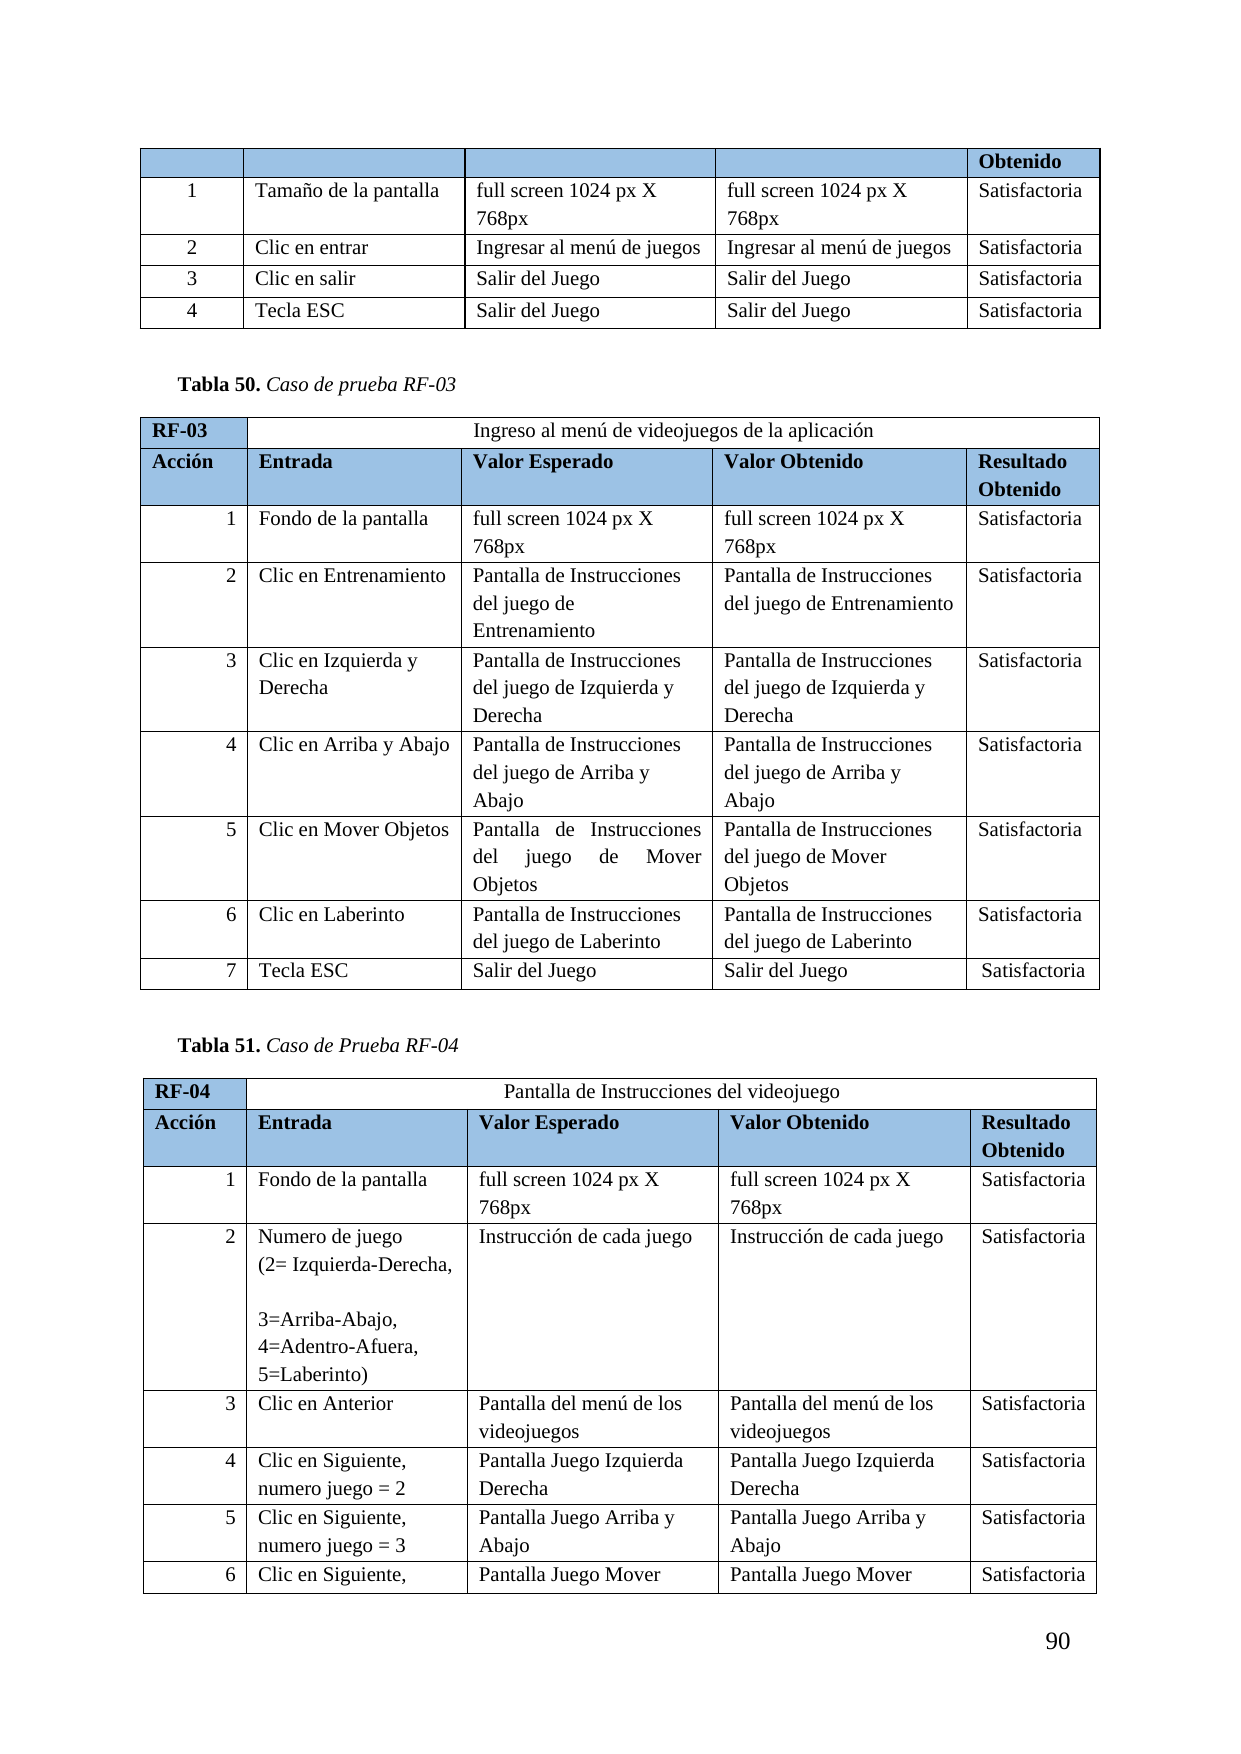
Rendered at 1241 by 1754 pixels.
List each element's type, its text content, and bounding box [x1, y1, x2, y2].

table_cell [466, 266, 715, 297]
text Tabla 51. Caso de Prueba RF-04 [177, 1033, 1063, 1057]
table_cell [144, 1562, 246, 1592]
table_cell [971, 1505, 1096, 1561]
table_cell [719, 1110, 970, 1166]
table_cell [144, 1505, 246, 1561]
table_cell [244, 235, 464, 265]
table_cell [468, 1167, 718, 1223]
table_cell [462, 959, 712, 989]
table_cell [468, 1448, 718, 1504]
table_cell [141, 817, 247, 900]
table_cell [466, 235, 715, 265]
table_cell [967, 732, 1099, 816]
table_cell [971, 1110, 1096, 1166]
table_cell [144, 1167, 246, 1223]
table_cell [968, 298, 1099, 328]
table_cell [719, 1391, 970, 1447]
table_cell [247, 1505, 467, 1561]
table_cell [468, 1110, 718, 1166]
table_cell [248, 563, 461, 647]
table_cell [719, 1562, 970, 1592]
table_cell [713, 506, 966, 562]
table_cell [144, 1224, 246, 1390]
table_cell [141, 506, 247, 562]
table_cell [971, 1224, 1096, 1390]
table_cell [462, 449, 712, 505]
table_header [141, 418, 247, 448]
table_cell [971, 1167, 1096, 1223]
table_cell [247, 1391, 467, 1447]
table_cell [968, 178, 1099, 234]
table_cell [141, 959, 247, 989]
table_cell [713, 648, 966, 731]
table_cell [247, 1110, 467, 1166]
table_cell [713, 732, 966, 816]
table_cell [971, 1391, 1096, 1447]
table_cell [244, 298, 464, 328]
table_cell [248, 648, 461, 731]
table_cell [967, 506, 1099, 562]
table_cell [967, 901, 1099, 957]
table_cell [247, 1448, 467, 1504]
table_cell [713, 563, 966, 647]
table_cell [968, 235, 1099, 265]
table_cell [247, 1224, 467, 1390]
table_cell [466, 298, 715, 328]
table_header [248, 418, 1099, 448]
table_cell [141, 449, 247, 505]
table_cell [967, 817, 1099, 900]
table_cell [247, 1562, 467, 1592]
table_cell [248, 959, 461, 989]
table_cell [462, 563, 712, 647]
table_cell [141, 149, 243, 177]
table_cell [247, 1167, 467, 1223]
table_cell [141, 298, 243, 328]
text Tabla 50. Caso de prueba RF-03 [177, 372, 1063, 396]
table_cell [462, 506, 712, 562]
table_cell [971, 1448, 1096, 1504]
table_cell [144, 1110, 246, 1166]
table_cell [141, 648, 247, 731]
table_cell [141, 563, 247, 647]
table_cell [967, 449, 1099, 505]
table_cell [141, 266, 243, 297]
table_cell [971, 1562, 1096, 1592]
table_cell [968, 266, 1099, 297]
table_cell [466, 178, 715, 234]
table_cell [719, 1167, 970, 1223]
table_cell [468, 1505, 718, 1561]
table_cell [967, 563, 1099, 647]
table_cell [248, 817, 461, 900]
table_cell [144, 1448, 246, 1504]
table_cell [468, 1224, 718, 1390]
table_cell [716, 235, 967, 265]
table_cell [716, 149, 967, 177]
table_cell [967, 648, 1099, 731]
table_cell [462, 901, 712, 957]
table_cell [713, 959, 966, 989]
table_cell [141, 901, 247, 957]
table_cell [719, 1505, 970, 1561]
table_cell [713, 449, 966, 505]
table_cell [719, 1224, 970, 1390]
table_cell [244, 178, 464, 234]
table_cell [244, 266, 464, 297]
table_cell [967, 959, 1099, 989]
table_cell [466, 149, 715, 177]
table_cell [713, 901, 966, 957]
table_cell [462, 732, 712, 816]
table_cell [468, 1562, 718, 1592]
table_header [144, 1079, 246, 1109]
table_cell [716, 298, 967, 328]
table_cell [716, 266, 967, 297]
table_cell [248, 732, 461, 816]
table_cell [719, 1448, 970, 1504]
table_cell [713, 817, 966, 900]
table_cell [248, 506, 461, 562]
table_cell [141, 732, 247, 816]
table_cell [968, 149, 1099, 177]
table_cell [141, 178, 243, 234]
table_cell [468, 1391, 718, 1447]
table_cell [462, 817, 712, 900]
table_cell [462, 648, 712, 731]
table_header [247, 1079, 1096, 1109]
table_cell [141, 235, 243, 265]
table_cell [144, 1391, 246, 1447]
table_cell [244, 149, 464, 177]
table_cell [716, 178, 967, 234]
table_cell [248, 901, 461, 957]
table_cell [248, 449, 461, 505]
